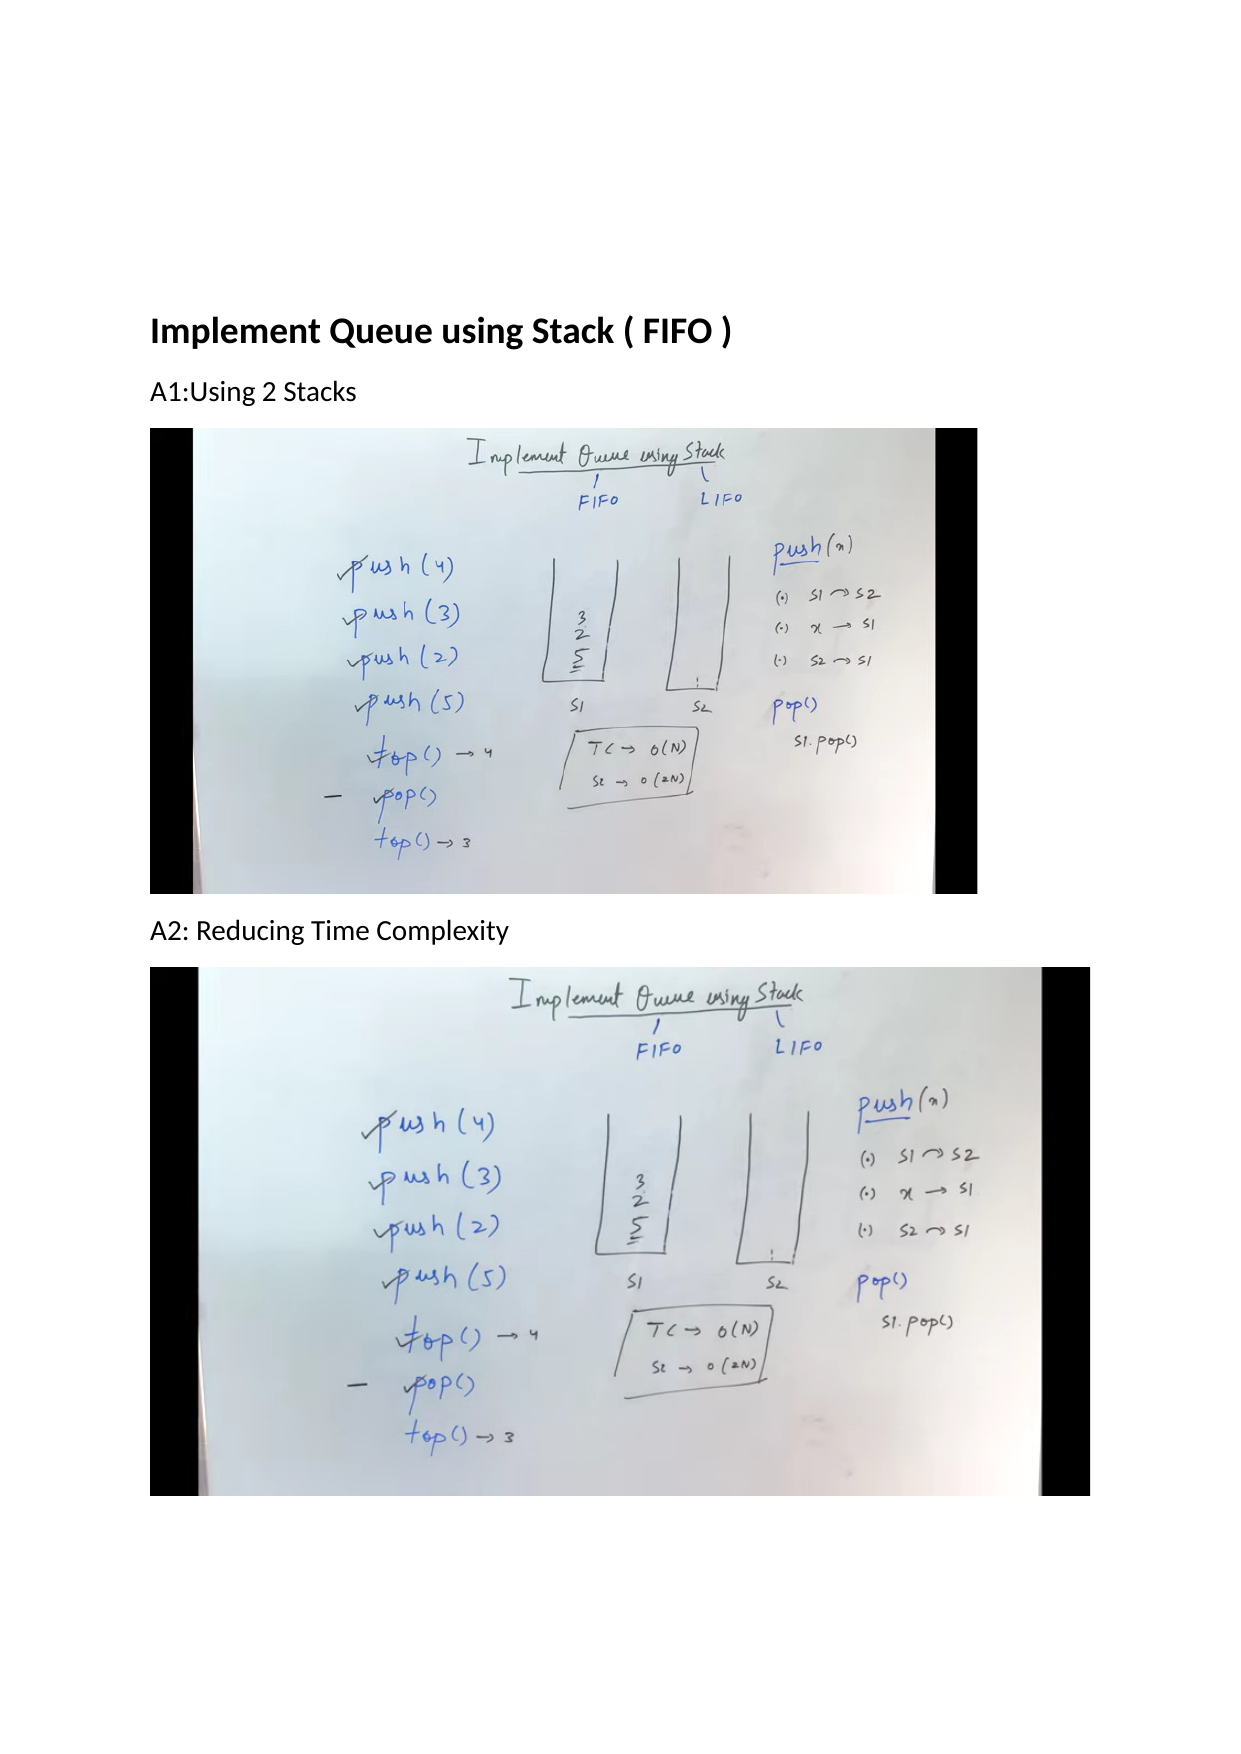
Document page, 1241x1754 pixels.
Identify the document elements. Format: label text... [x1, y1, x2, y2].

picture [150, 428, 978, 894]
picture [150, 967, 1091, 1496]
text Implement Queue using Stack ( FIFO ) [150, 307, 1090, 353]
text A2: Reducing Time Complexity [150, 912, 1090, 948]
text A1:Using 2 Stacks [150, 373, 1090, 409]
